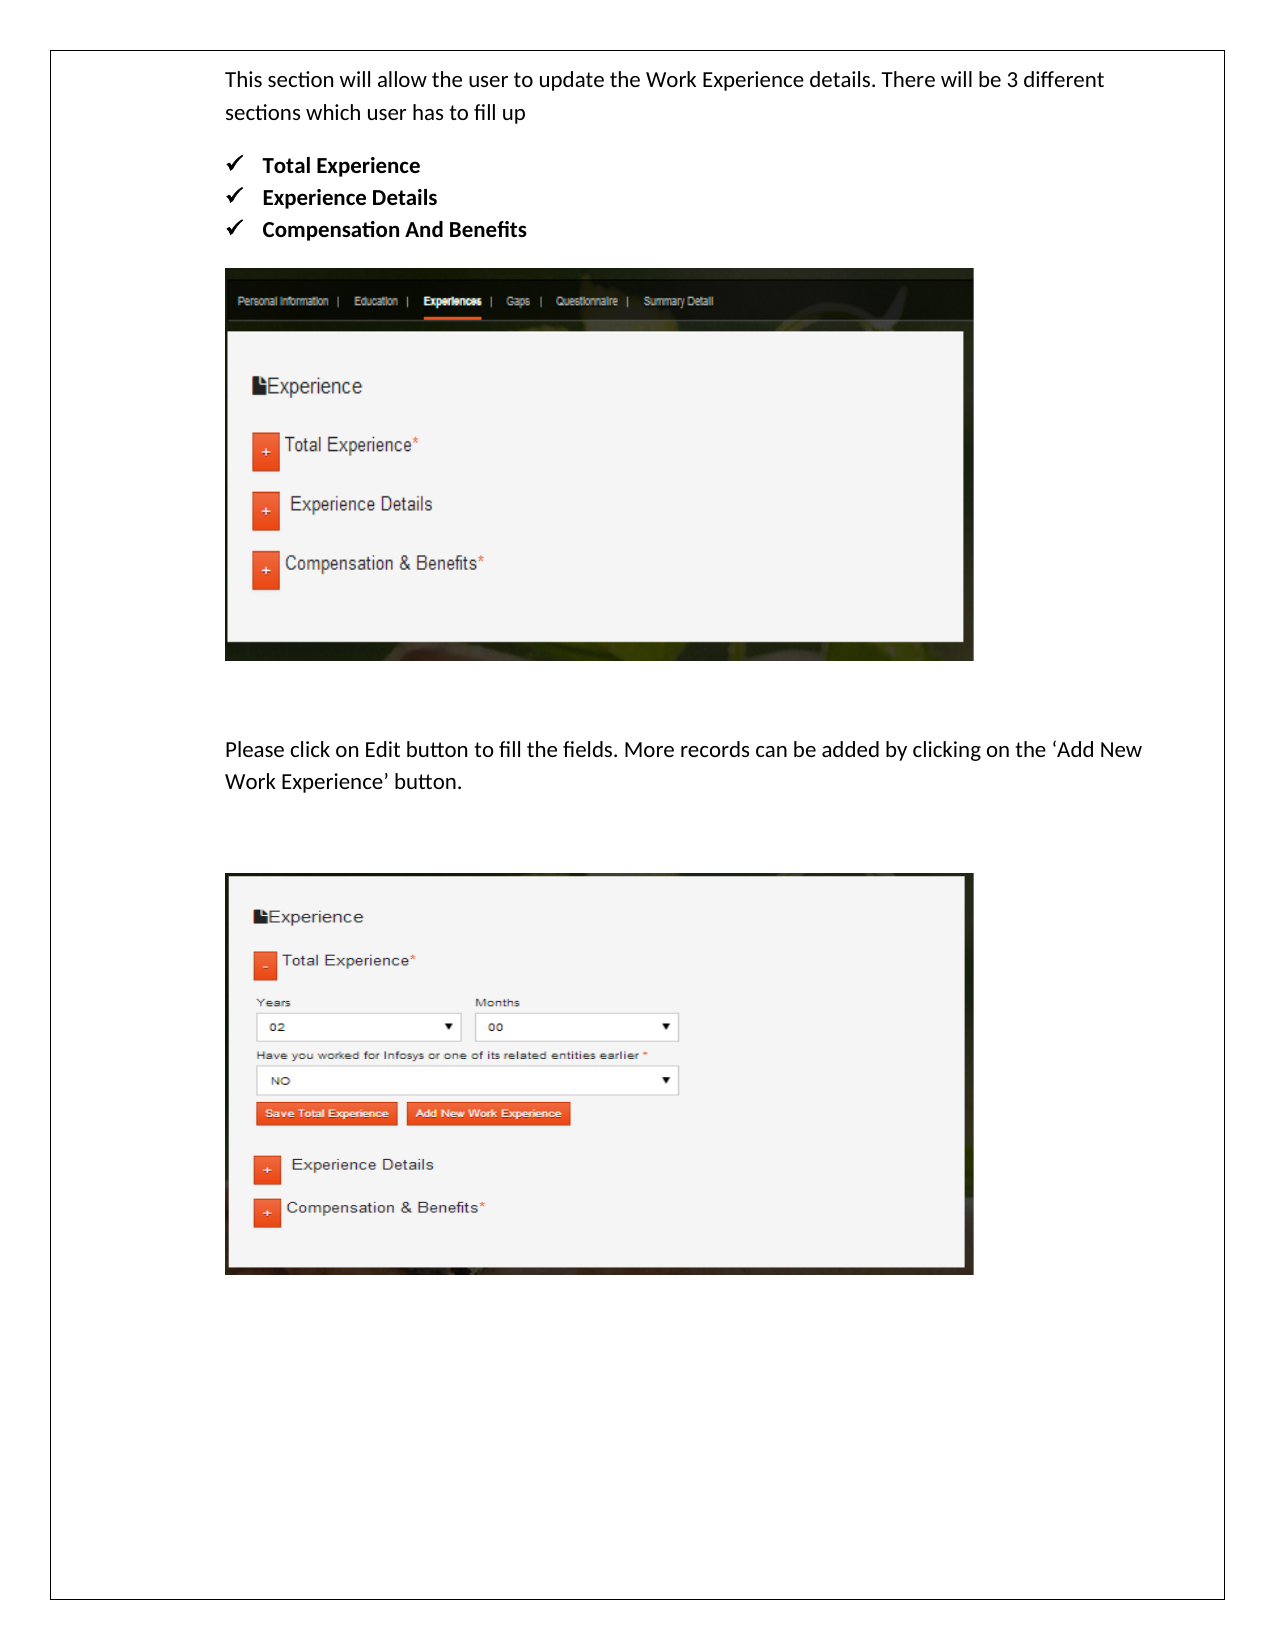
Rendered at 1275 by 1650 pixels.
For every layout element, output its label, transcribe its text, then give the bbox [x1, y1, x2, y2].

list Total Experience [225, 151, 1162, 179]
text This section will allow the user to update the Work Experience details. There will be 3 different sections which user has to fill up [225, 66, 1162, 126]
picture [225, 873, 974, 1275]
text click on Edit button to ore records can be added by clicking on Add button. [225, 735, 1162, 795]
picture [225, 268, 974, 661]
list Compensation And Benefits [225, 215, 1162, 243]
list Experience Details [225, 183, 1162, 211]
